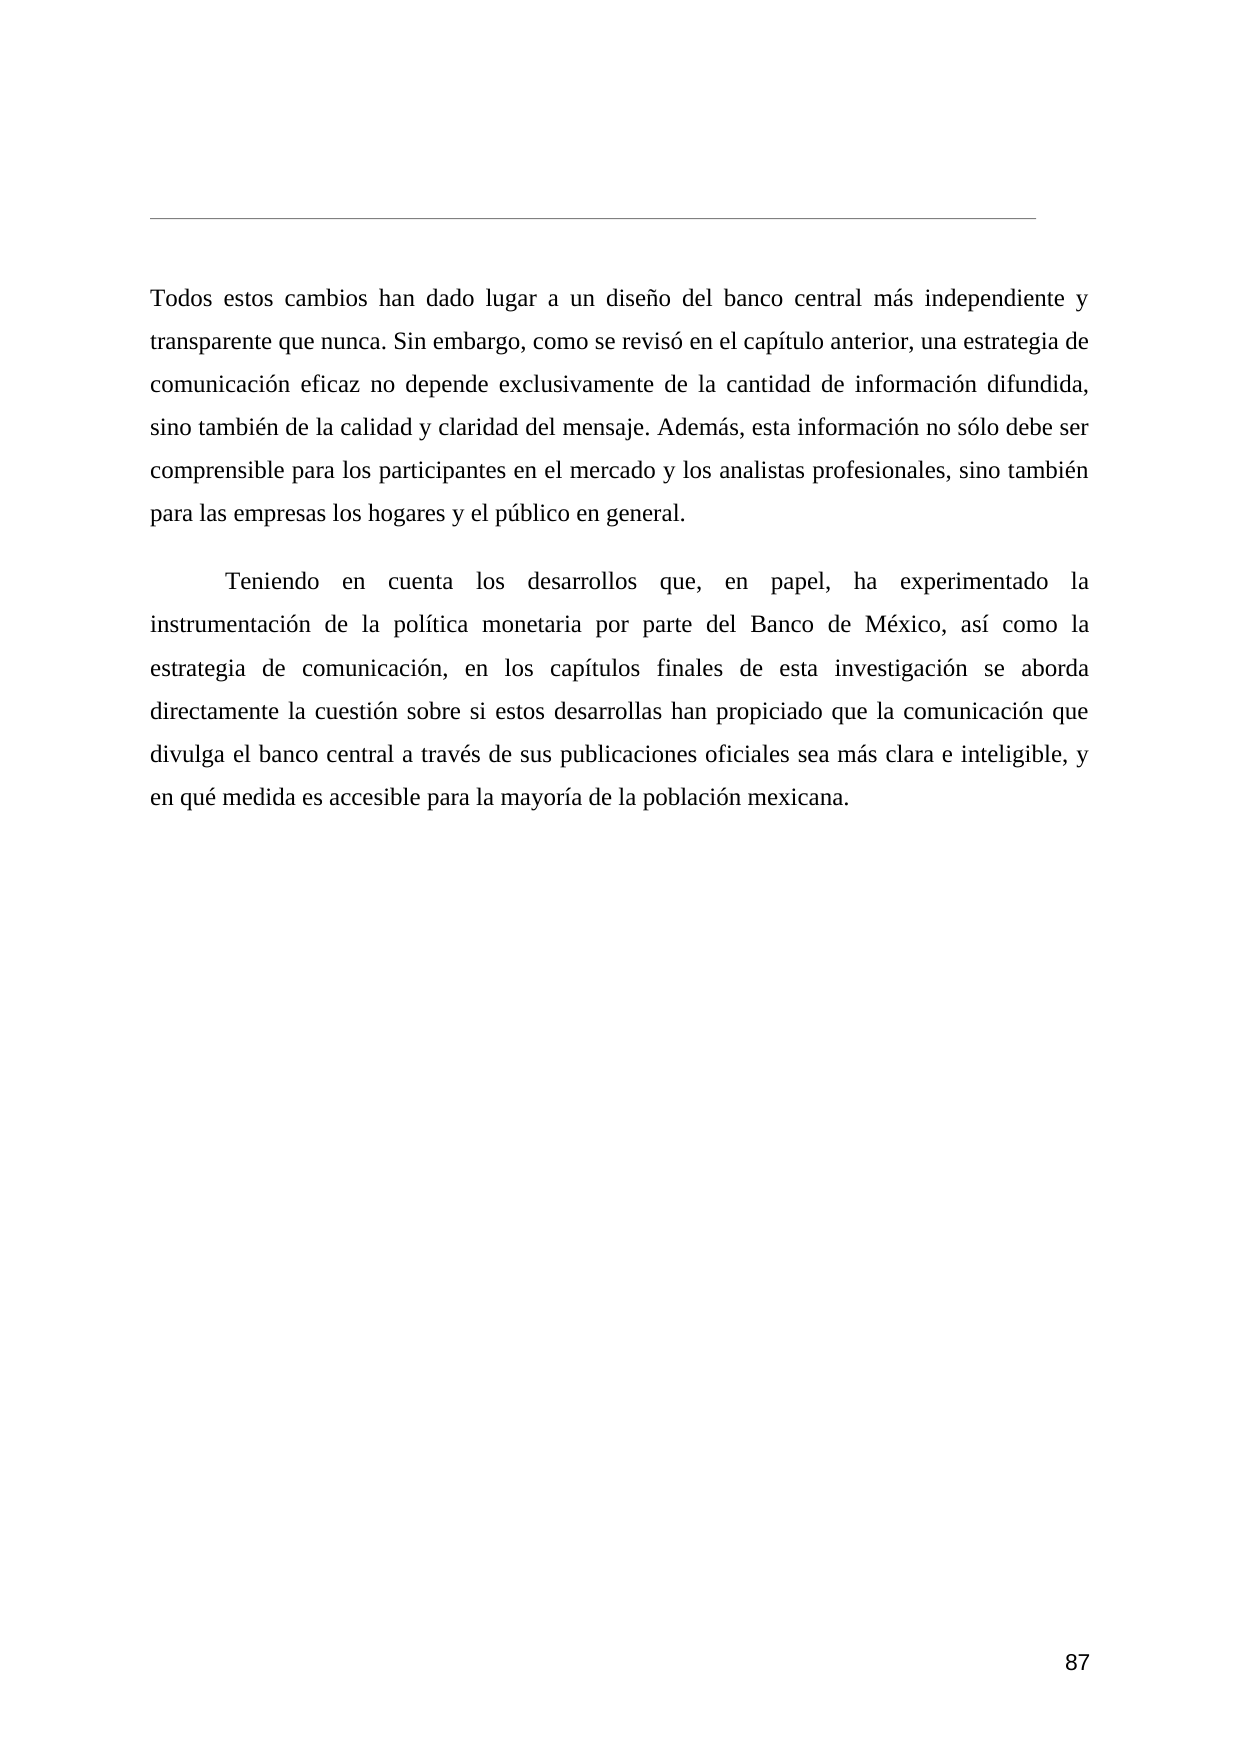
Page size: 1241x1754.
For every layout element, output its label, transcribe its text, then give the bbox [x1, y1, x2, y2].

text Todos estos cambios han dado lugar a un diseño del banco central más independiente y transparente que nunca. Sin embargo, como se revisó en el capítulo anterior, una estrategia de comunicación eficaz no depende exclusivamente de la cantidad de información difundida, sino también de la calidad y claridad del mensaje. Además, esta información no sólo debe ser comprensible para los participantes en el mercado y los analistas profesionales, sino también para las empresas los hogares y el público en general. [150, 283, 1090, 527]
text Teniendo en cuenta los desarrollos que, en papel, ha experimentado la instrumentación de la política monetaria por parte del Banco de México, así como la estrategia de comunicación, en los capítulos finales de esta investigación se aborda directamente la cuestión sobre si estos desarrollas han propiciado que la comunicación que divulga el banco central a través de sus publicaciones oficiales sea más clara e inteligible, y en qué medida es accesible para la mayoría de la población mexicana. [150, 566, 1090, 811]
